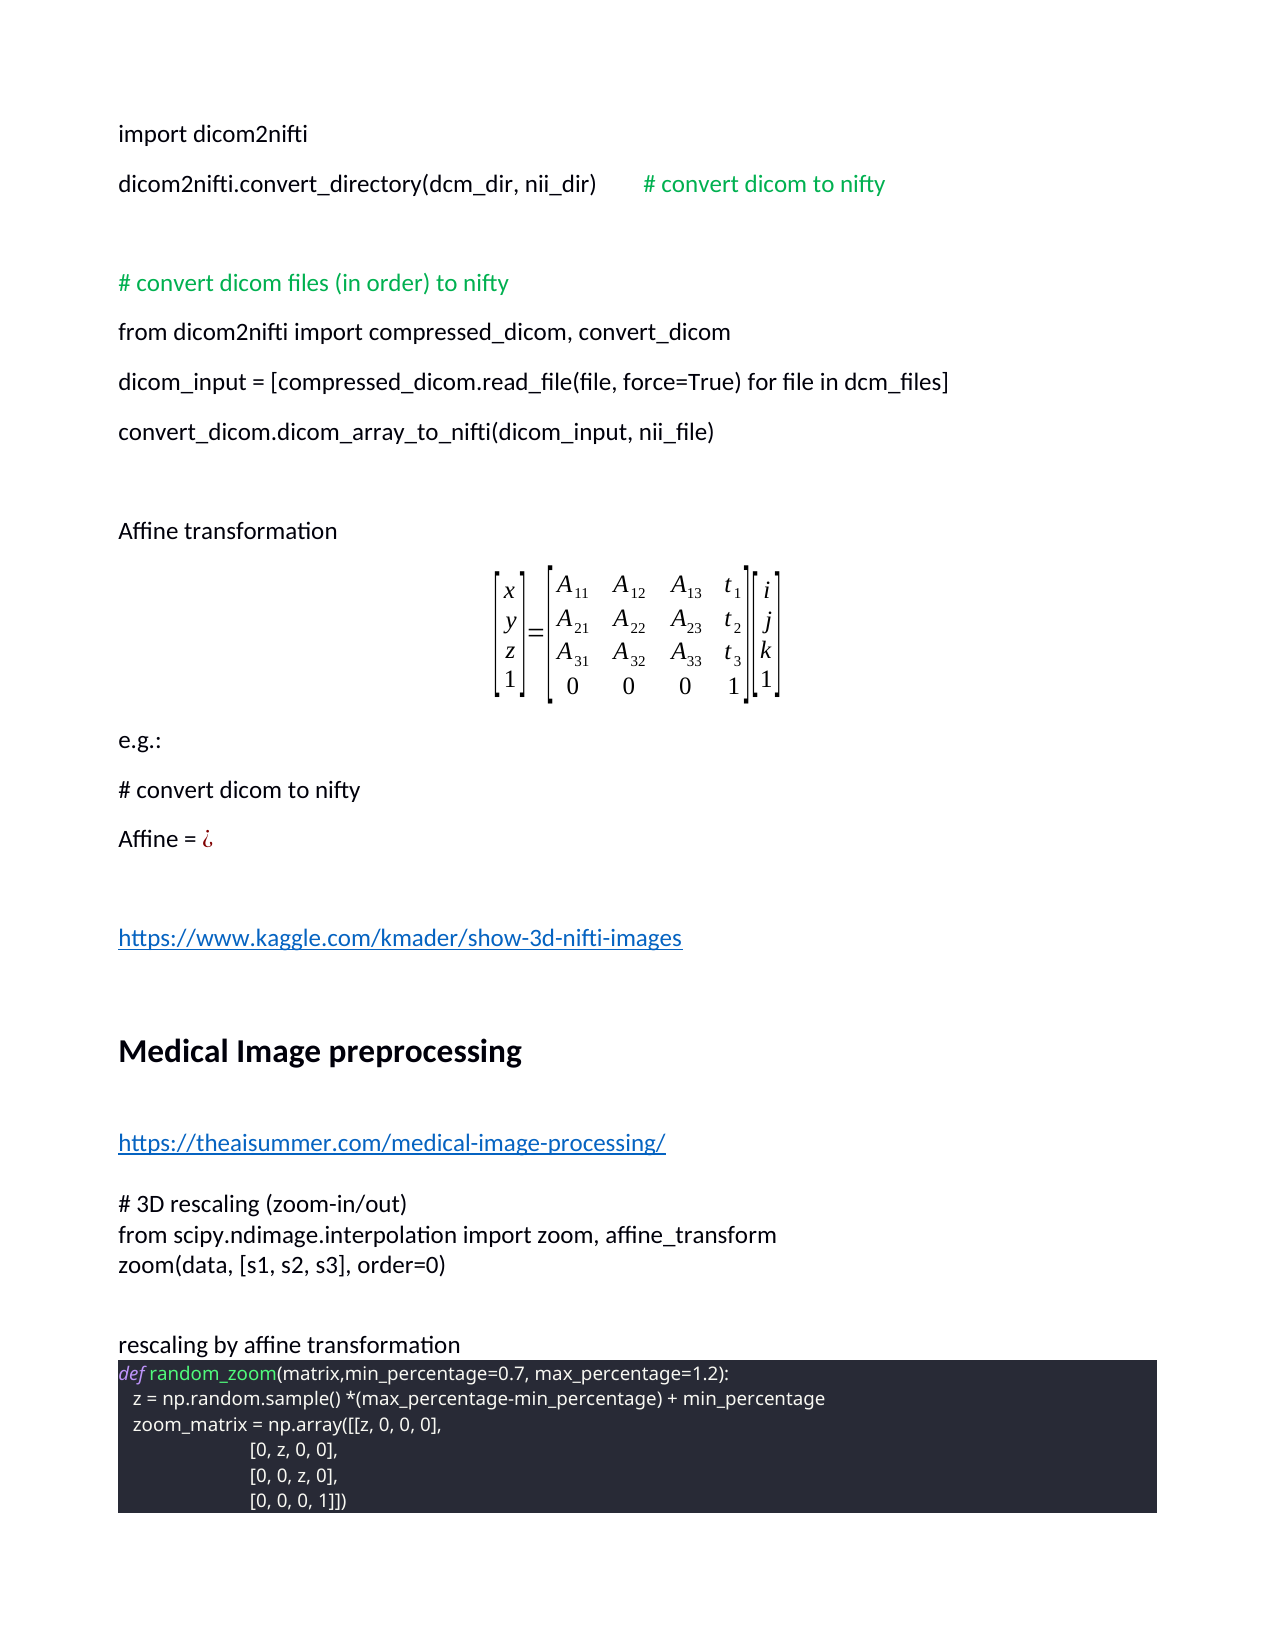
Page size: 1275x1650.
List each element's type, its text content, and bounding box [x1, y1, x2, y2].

text e.g.: [118, 724, 1157, 755]
text # convert dicom to nifty [118, 774, 1157, 804]
text dicom_input = [compressed_dicom.read_file(file, force=True) for file in dcm_files] [118, 366, 1157, 397]
text import dicom2nifti [118, 118, 1157, 149]
text zoom(data, [s1, s2, s3], order=0) [118, 1249, 1157, 1280]
text # convert dicom files (in order) to nifty [118, 267, 1157, 297]
text def random_zoom(matrix,min_percentage=0.7, max_percentage=1.2): [118, 1360, 1157, 1385]
text [0, z, 0, 0], [118, 1436, 1157, 1462]
text Affine = [118, 823, 1157, 854]
text [0, 0, 0, 1]]) [118, 1487, 1157, 1513]
text zoom_matrix = np.array([[z, 0, 0, 0], [118, 1411, 1157, 1436]
text from scipy.ndimage.interpolation import zoom, affine_transform [118, 1219, 1157, 1249]
text [0, 0, z, 0], [118, 1462, 1157, 1487]
text rescaling by affine transformation [118, 1329, 1157, 1360]
text from dicom2nifti import compressed_dicom, convert_dicom [118, 316, 1157, 347]
text z = np.random.sample() *(max_percentage-min_percentage) + min_percentage [118, 1385, 1157, 1411]
text https://theaisummer.com/medical-image-processing/ [118, 1127, 1157, 1158]
text dicom2nifti.convert_directory(dcm_dir, nii_dir) # convert dicom to nifty [118, 168, 1157, 198]
text # 3D rescaling (zoom-in/out) [118, 1188, 1157, 1219]
text convert_dicom.dicom_array_to_nifti(dicom_input, nii_file) [118, 416, 1157, 446]
text Affine transformation [118, 515, 1157, 545]
text https://www.kaggle.com/kmader/show-3d-nifti-images [118, 922, 1157, 953]
subtitle Medical Image preprocessing [118, 1030, 1157, 1070]
